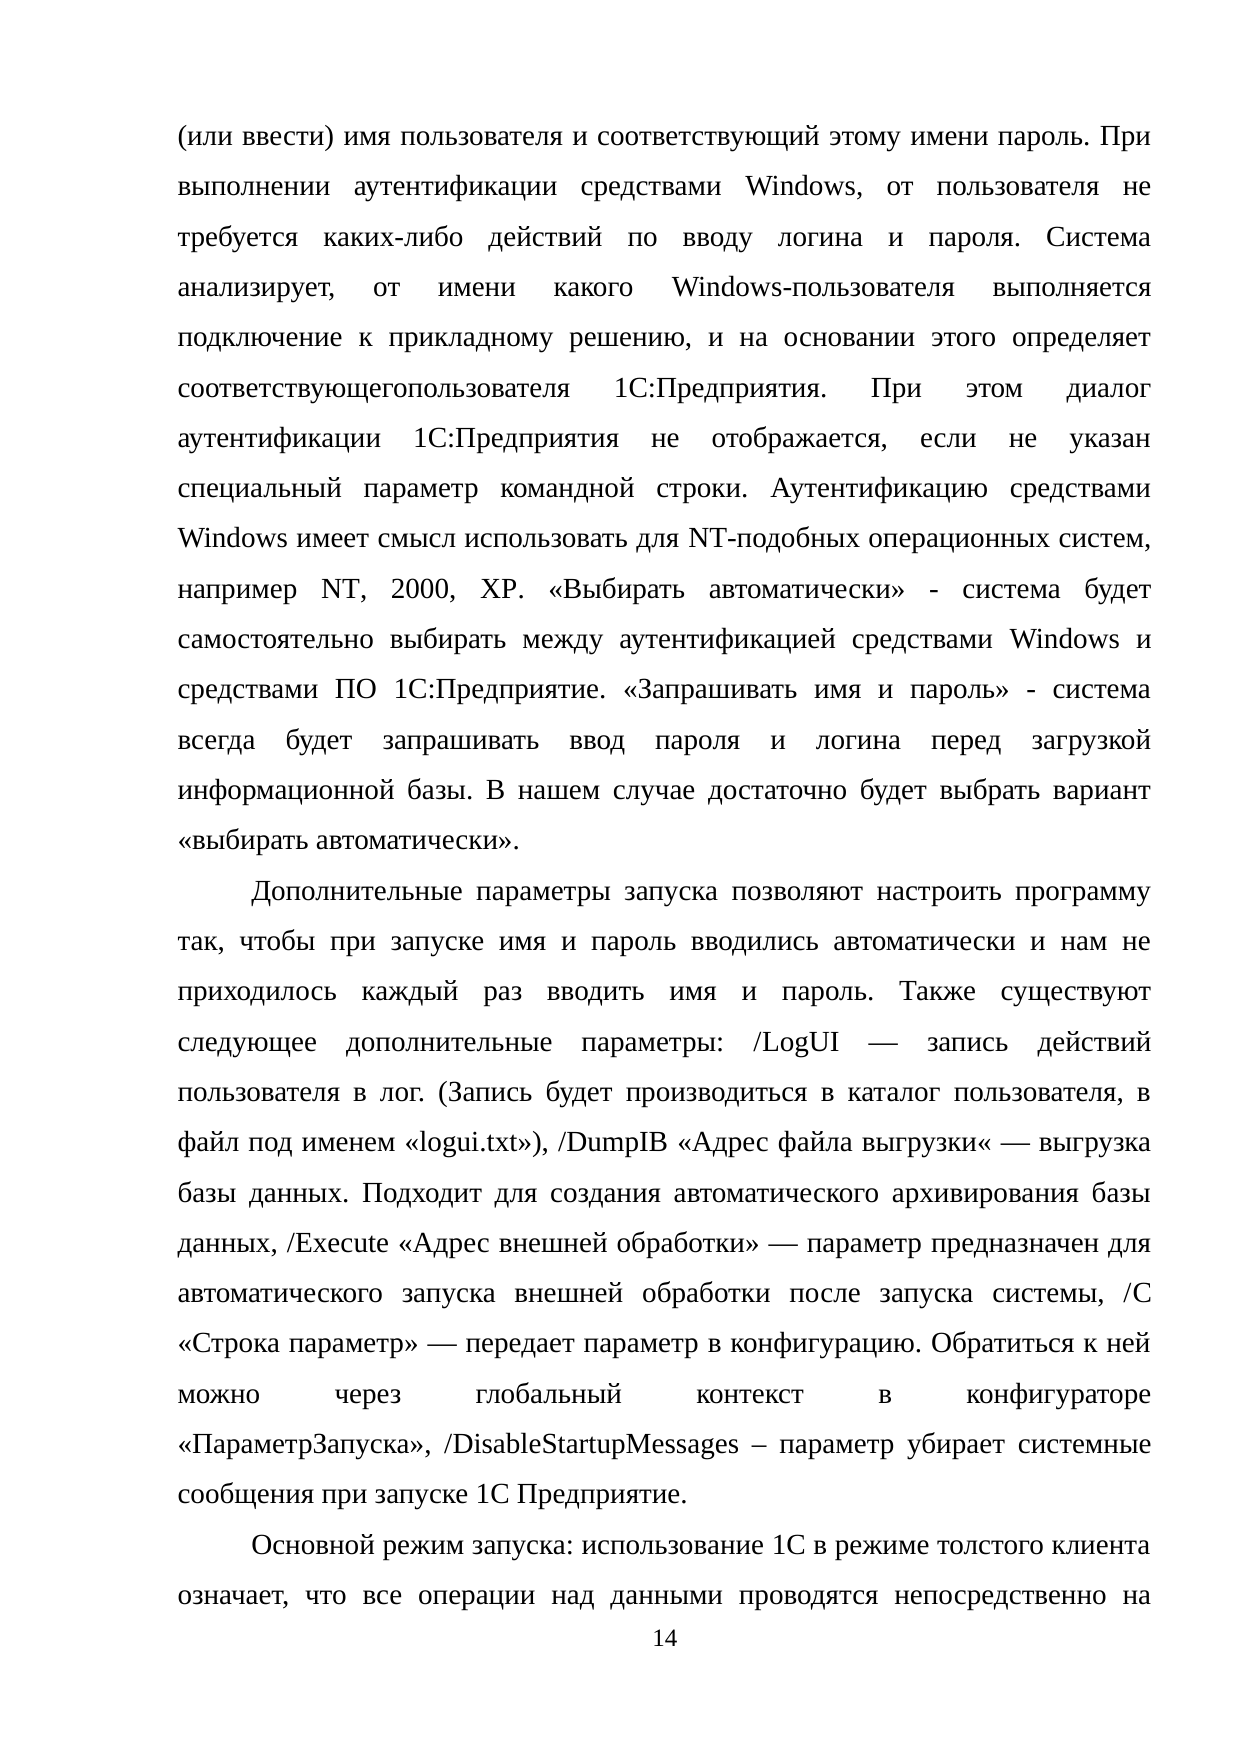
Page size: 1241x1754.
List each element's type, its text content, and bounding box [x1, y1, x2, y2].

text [177, 118, 1152, 856]
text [177, 1527, 1152, 1611]
text Дополнительные параметры запуска позволяют настроить программу так, чтобы при запуске имя и пароль вводились автоматически и нам не приходилось каждый раз вводить имя и пароль. Также существуют следующее дополнительные параметры: /LogUI — запись действий пользователя в лог. (Запись будет производиться в каталог пользователя, в файл под именем «logui.txt»), /DumpIB «Адрес файла выгрузки« — выгрузка базы данных. Подходит для создания автоматического архивирования базы данных, /Execute «Адрес внешней обработки» — параметр предназначен для автоматического запуска внешней обработки после запуска системы, /C «Строка параметр» — передает параметр в конфигурацию. Обратиться к ней можно через глобальный контекст в конфигураторе «ПараметрЗапуска», /DisableStartupMessages – параметр убирает системные сообщения при запуске 1С Предприятие. [177, 873, 1152, 1510]
